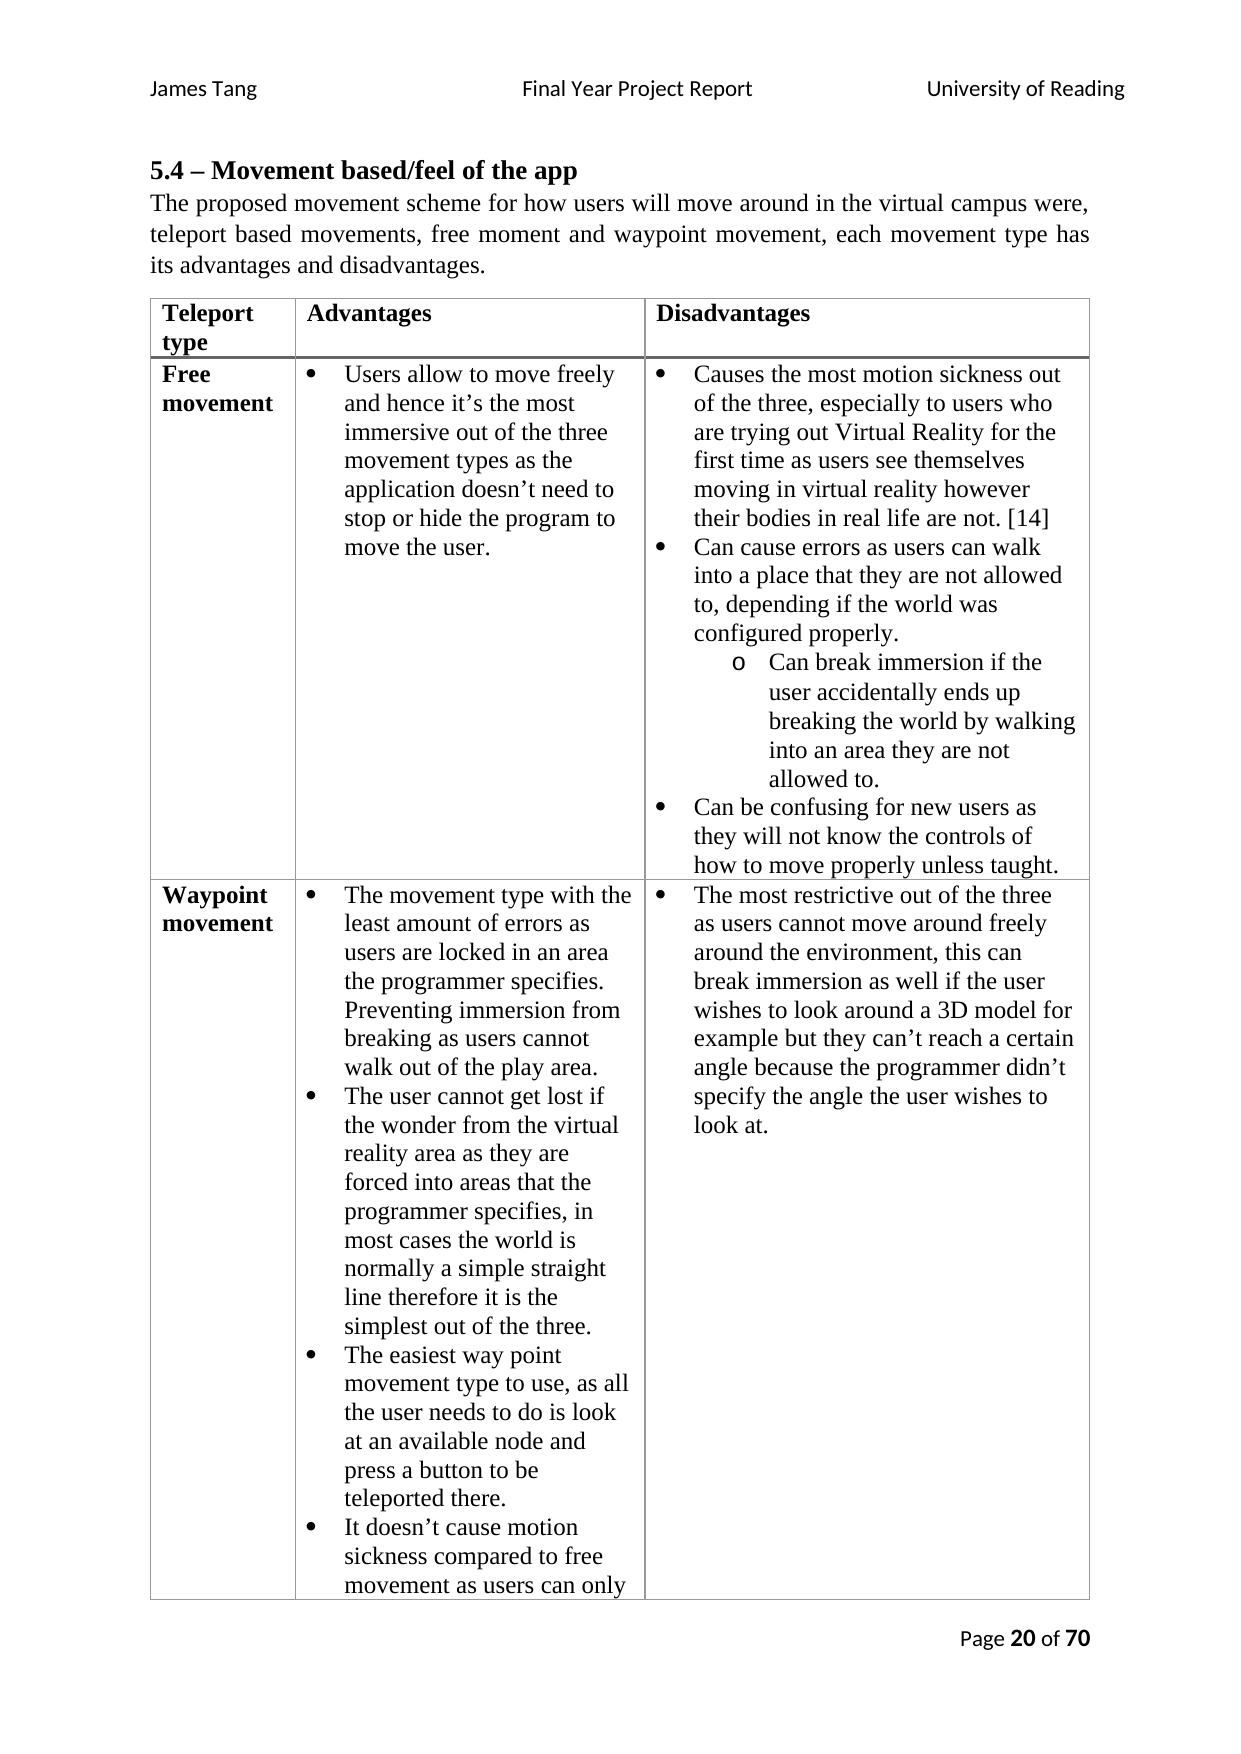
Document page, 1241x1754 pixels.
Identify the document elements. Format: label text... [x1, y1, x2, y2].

subtitle 5.4 – Movement based/feel of the app [150, 154, 1090, 185]
text The proposed movement scheme for how users will move around in the virtual campus were, teleport based movements, free moment and waypoint movement, each movement type has its advantages and disadvantages. [150, 188, 1090, 278]
table_cell Causes the most motion sickness out of the three, especially to users who are trying out Virtual Reality for the first time as users see themselves moving in virtual reality however their bodies in real life are not. Can cause errors as users can walk into a place that they are not allowed to, depending if the world was configured properly. Can break immersion if the user accidentally ends up breaking the world by walking into an area they are not allowed to. Can be confusing for new users as they will not know the controls of how to move properly unless taught. [646, 359, 1089, 879]
table_header Teleport type [151, 299, 295, 356]
table_header Advantages [296, 299, 644, 356]
table_cell Free movement [151, 359, 295, 879]
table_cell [646, 880, 1089, 1598]
table_cell Users allow to move freely and hence it’s the most immersive out of the three movement types as the application doesn’t need to stop or hide the program to move the user. [296, 359, 644, 879]
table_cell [296, 880, 644, 1598]
table_cell Waypoint movement [151, 880, 295, 1598]
table_header Disadvantages [646, 299, 1089, 356]
